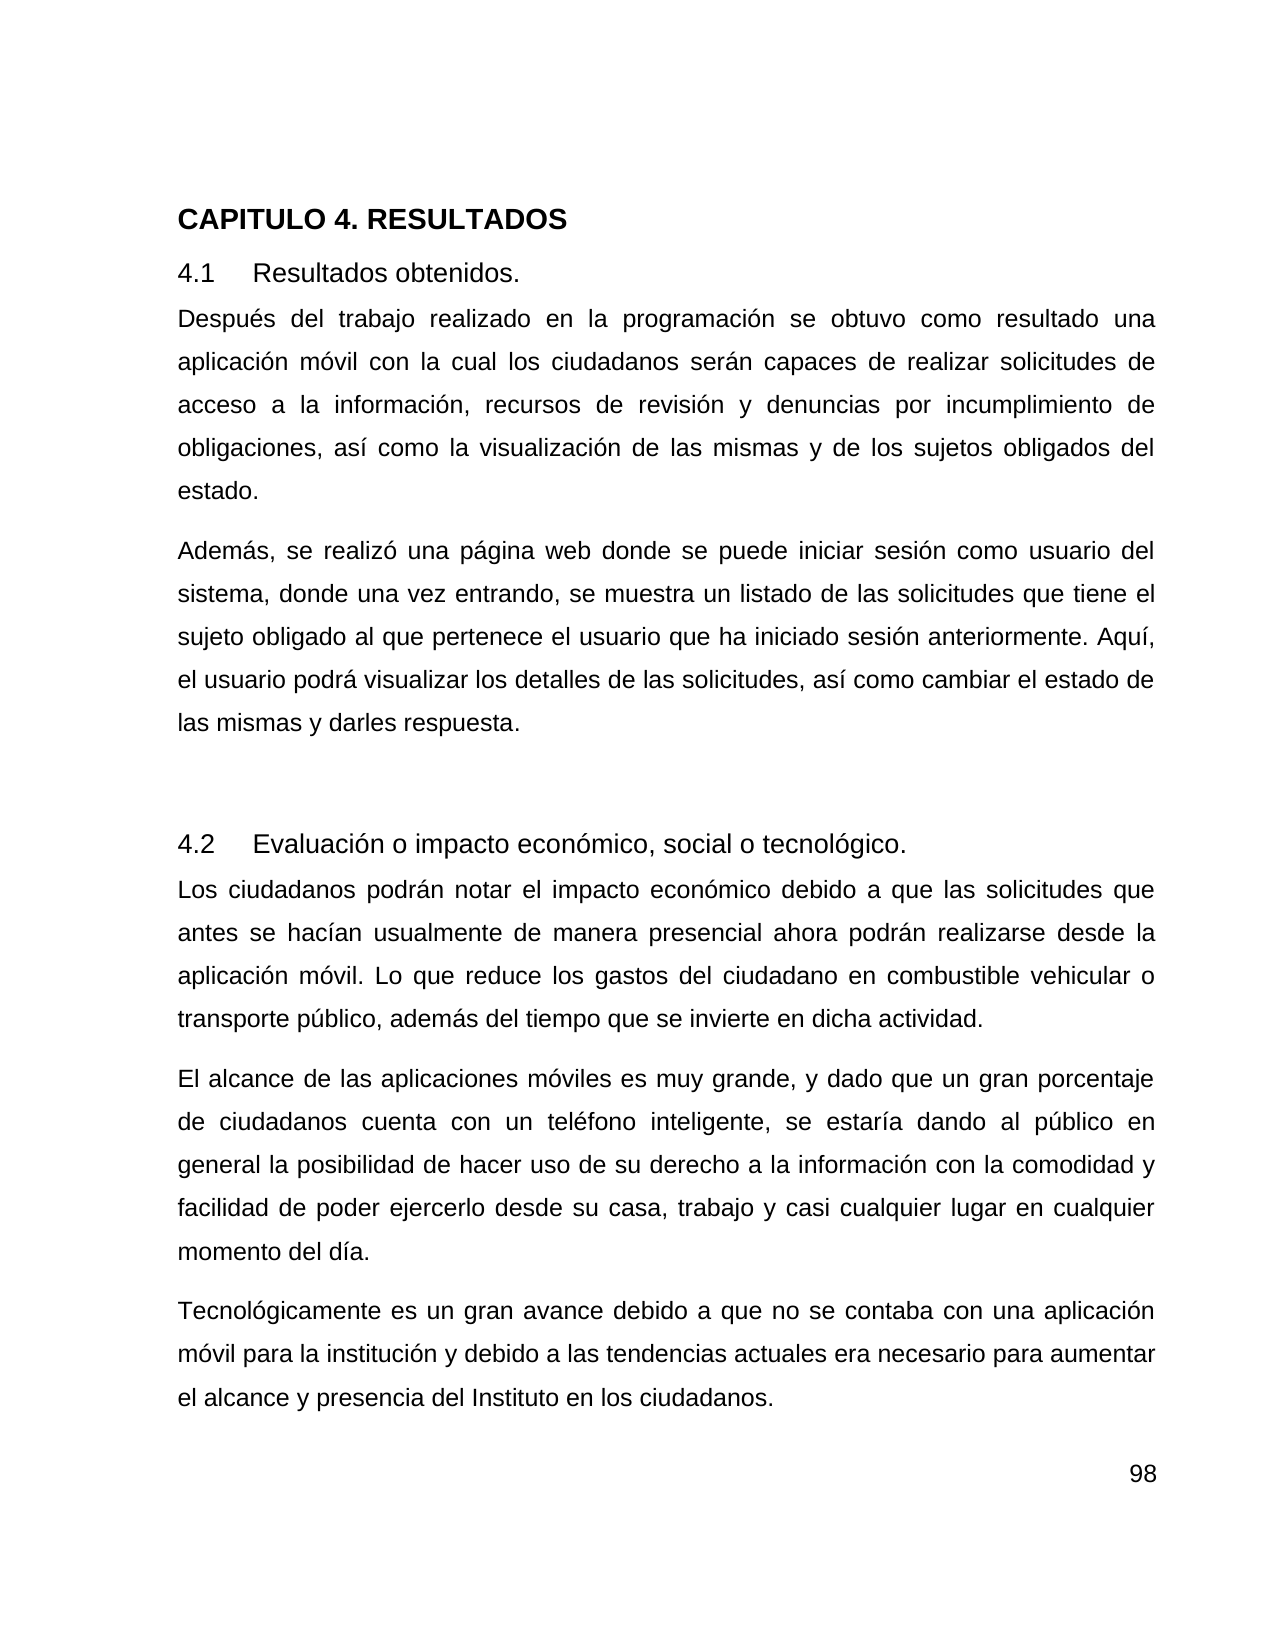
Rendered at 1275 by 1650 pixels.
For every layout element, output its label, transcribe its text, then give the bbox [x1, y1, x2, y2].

text Tecnológicamente es un gran avance debido a que no se contaba con una aplicación móvil para la institución y debido a las tendencias actuales era necesario para aumentar el alcance y presencia del Instituto en los ciudadanos. [177, 1296, 1157, 1411]
text Después del trabajo realizado en la programación se obtuvo como resultado una aplicación móvil con la cual los ciudadanos serán capaces de realizar solicitudes de acceso a la información, recursos de revisión y denuncias por incumplimiento de obligaciones, así como la visualización de las mismas y de los sujetos obligados del estado. [177, 303, 1157, 505]
text Los ciudadanos podrán notar el impacto económico debido a que las solicitudes que antes se hacían usualmente de manera presencial ahora podrán realizarse desde la aplicación móvil. Lo que reduce los gastos del ciudadano en combustible vehicular o transporte público, además del tiempo que se invierte en dicha actividad. [177, 875, 1157, 1033]
text Además, se realizó una página web donde se puede iniciar sesión como usuario del sistema, donde una vez entrando, se muestra un listado de las solicitudes que tiene el sujeto obligado al que pertenece el usuario que ha iniciado sesión anteriormente. Aquí, el usuario podrá visualizar los detalles de las solicitudes, así como cambiar el estado de las mismas y darles respuesta. [177, 536, 1157, 737]
subtitle 4.1 Resultados obtenidos. [177, 257, 1157, 288]
subtitle CAPITULO 4. RESULTADOS [177, 202, 1157, 236]
text El alcance de las aplicaciones móviles es muy grande, y dado que un gran porcentaje de ciudadanos cuenta con un teléfono inteligente, se estaría dando al público en general la posibilidad de hacer uso de su derecho a la información con la comodidad y facilidad de poder ejercerlo desde su casa, trabajo y casi cualquier lugar en cualquier momento del día. [177, 1064, 1157, 1265]
subtitle 4.2 Evaluación o impacto económico, social o tecnológico. [177, 828, 1157, 859]
